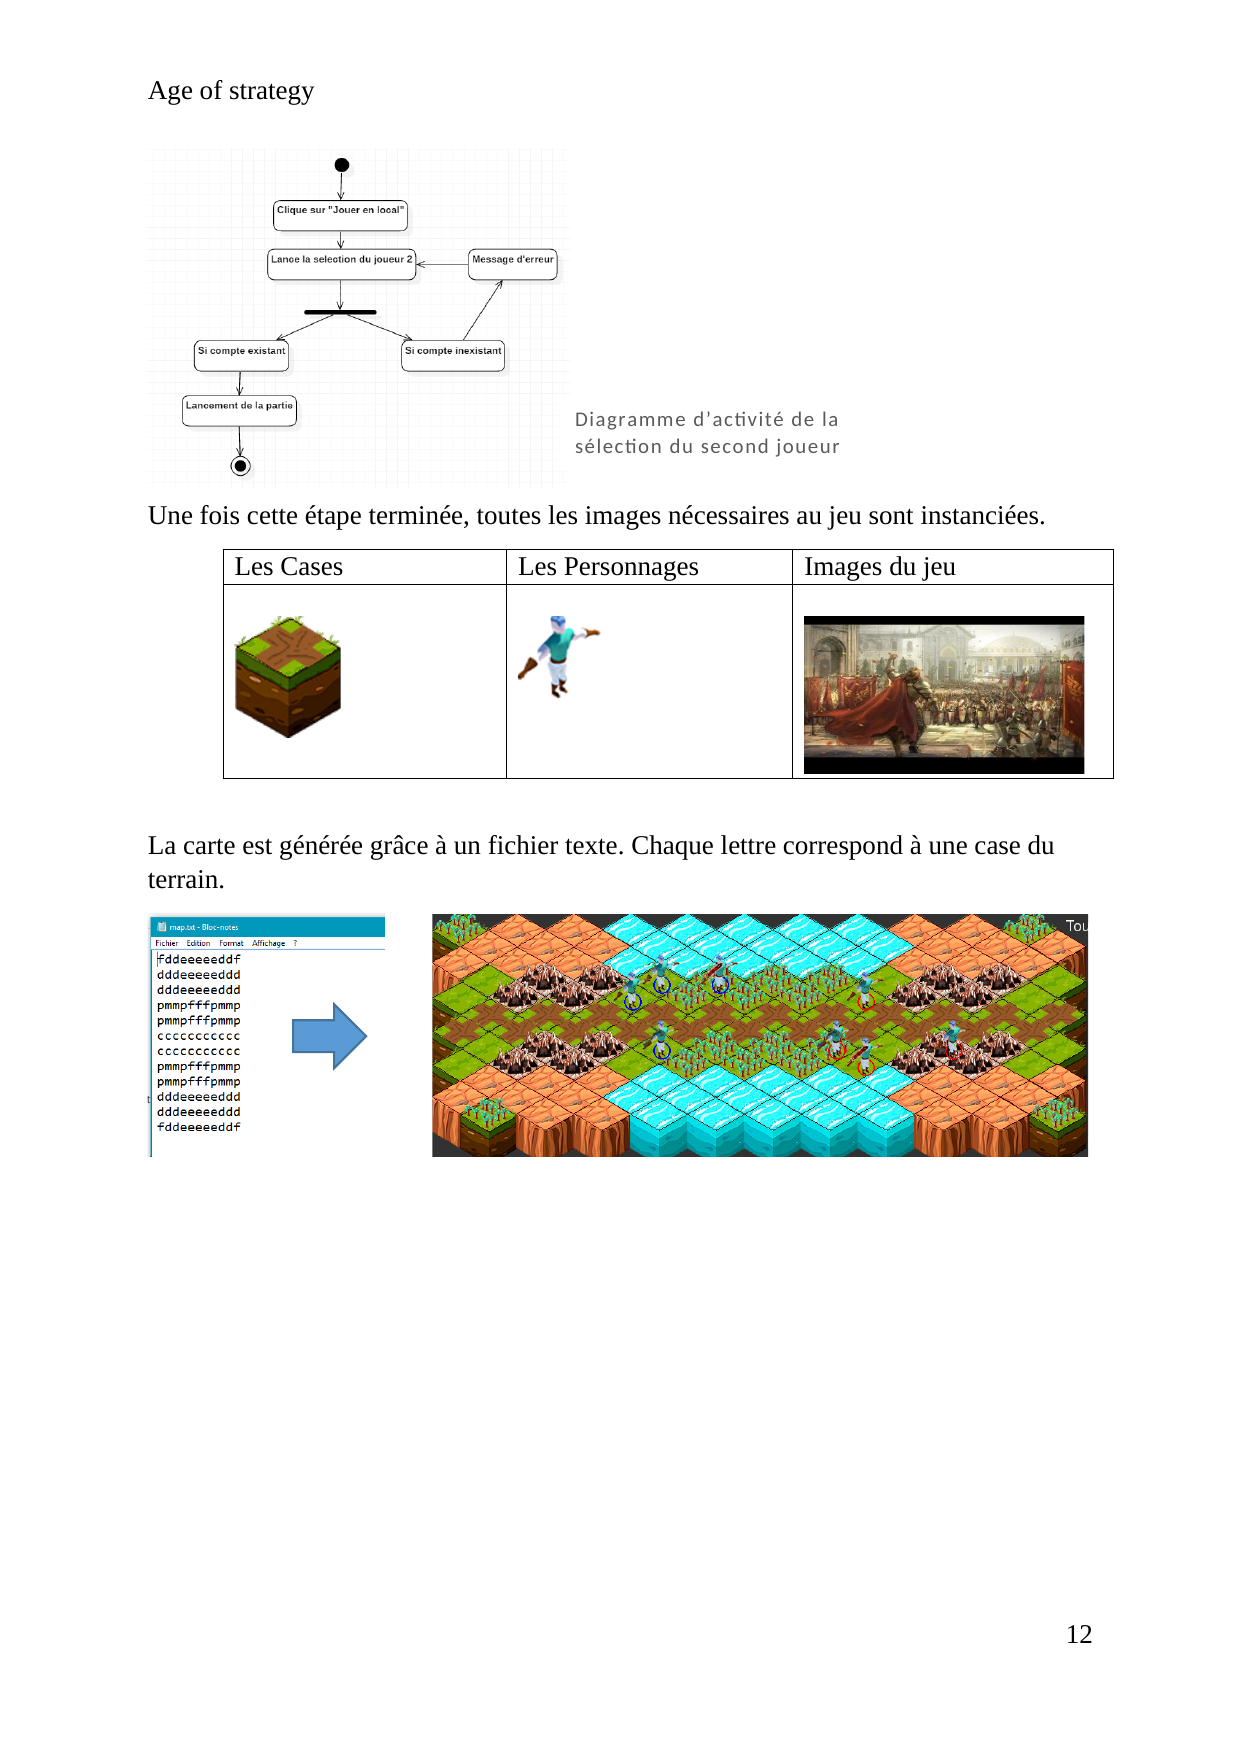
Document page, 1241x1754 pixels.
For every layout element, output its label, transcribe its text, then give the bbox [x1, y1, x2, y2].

picture [147, 913, 385, 1157]
table_cell [507, 585, 792, 778]
table_header Les Cases [224, 550, 506, 584]
picture [432, 914, 1089, 1157]
picture [517, 616, 628, 726]
text Une fois cette étape terminée, toutes les images nécessaires au jeu sont instanciées. [148, 499, 1093, 530]
picture [234, 616, 341, 738]
table_cell [224, 585, 506, 778]
table_header Images du jeu [793, 550, 1113, 584]
table_cell [793, 585, 1113, 778]
picture [804, 616, 1085, 774]
table_header Les Personnages [507, 550, 792, 584]
picture [146, 148, 571, 488]
text La carte est générée grâce à un fichier texte. Chaque lettre correspond à une case du terrain. [148, 829, 1093, 894]
picture [158, 922, 166, 931]
